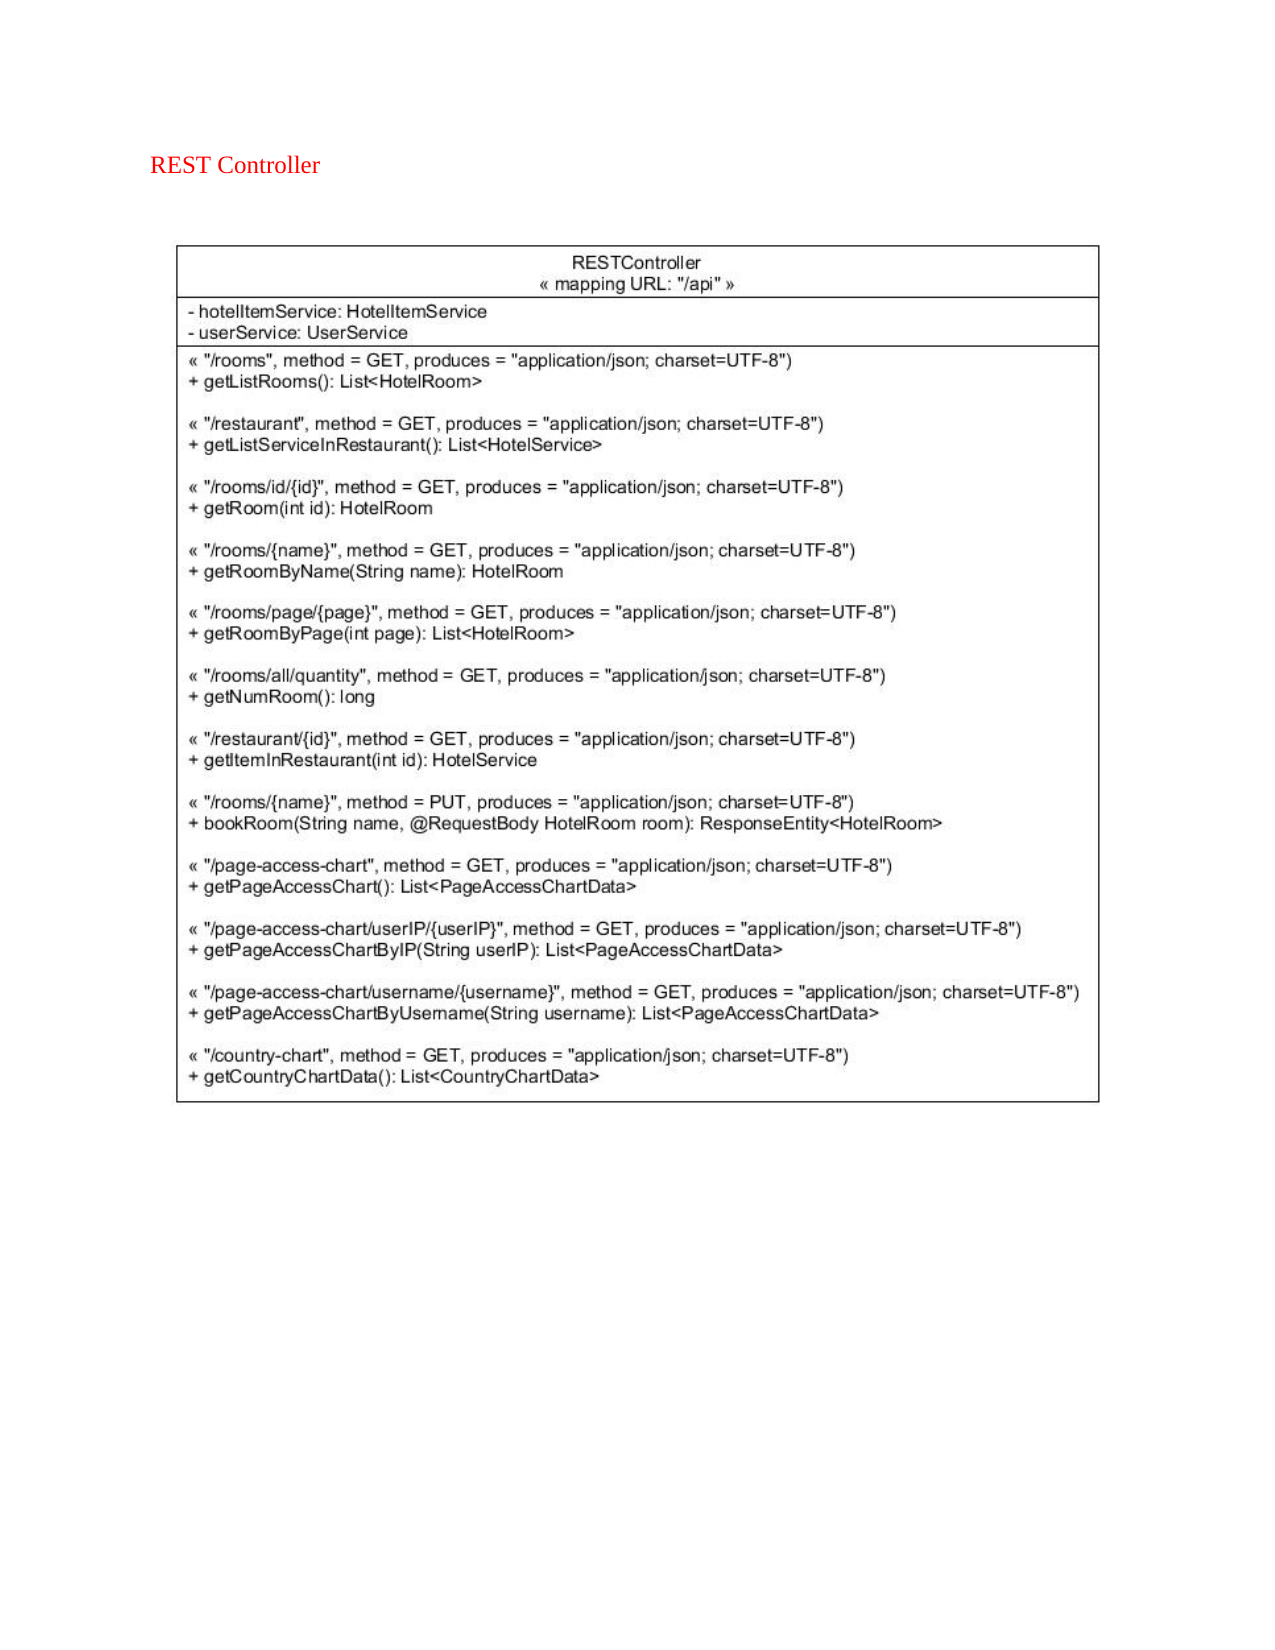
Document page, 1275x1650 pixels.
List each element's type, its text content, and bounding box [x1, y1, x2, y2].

text REST Controller [150, 150, 1125, 179]
picture [150, 220, 1125, 1129]
